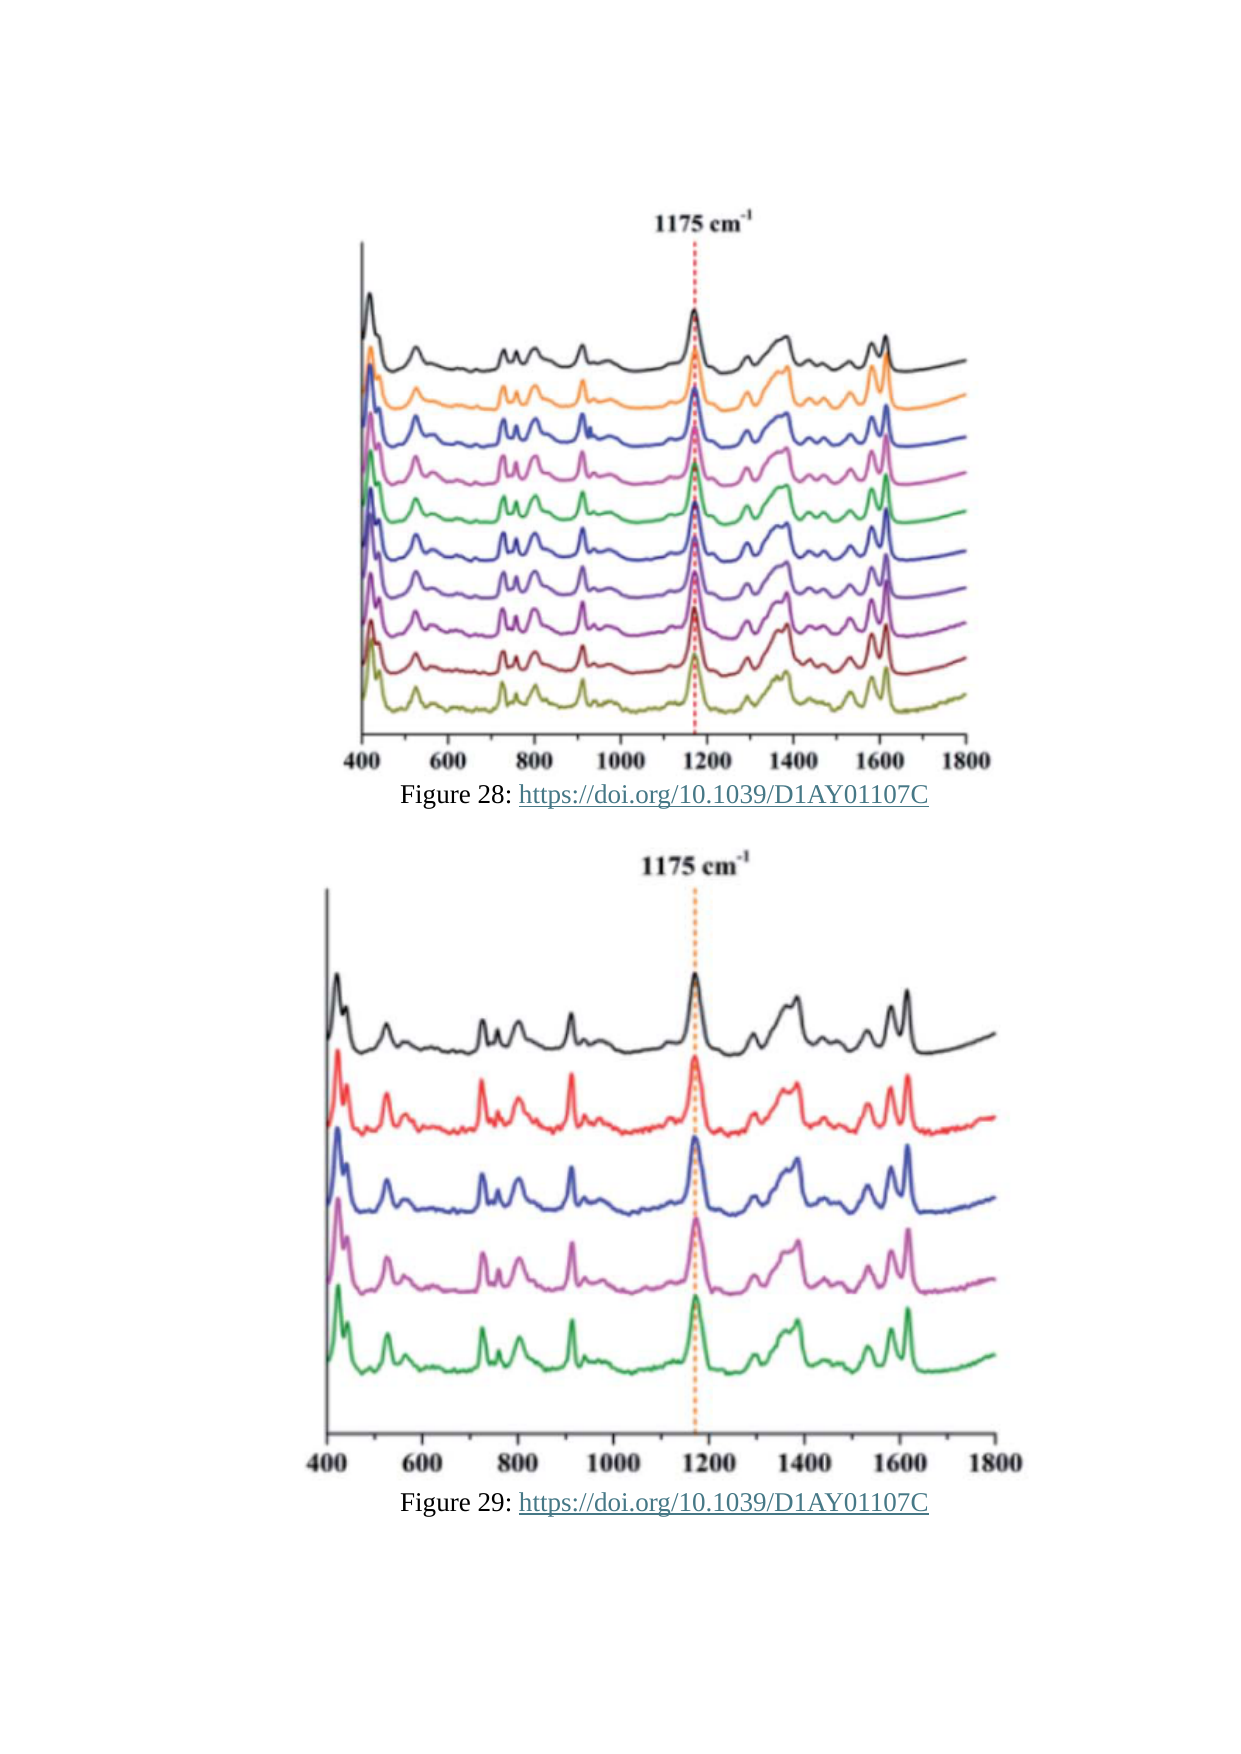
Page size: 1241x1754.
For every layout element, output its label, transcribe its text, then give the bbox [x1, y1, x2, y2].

picture [297, 840, 1032, 1487]
text Figure 28: https://doi.org/10.1039/D1AY01107C [207, 778, 1122, 810]
text Figure 29: https://doi.org/10.1039/D1AY01107C [207, 1486, 1122, 1517]
picture [334, 206, 994, 779]
